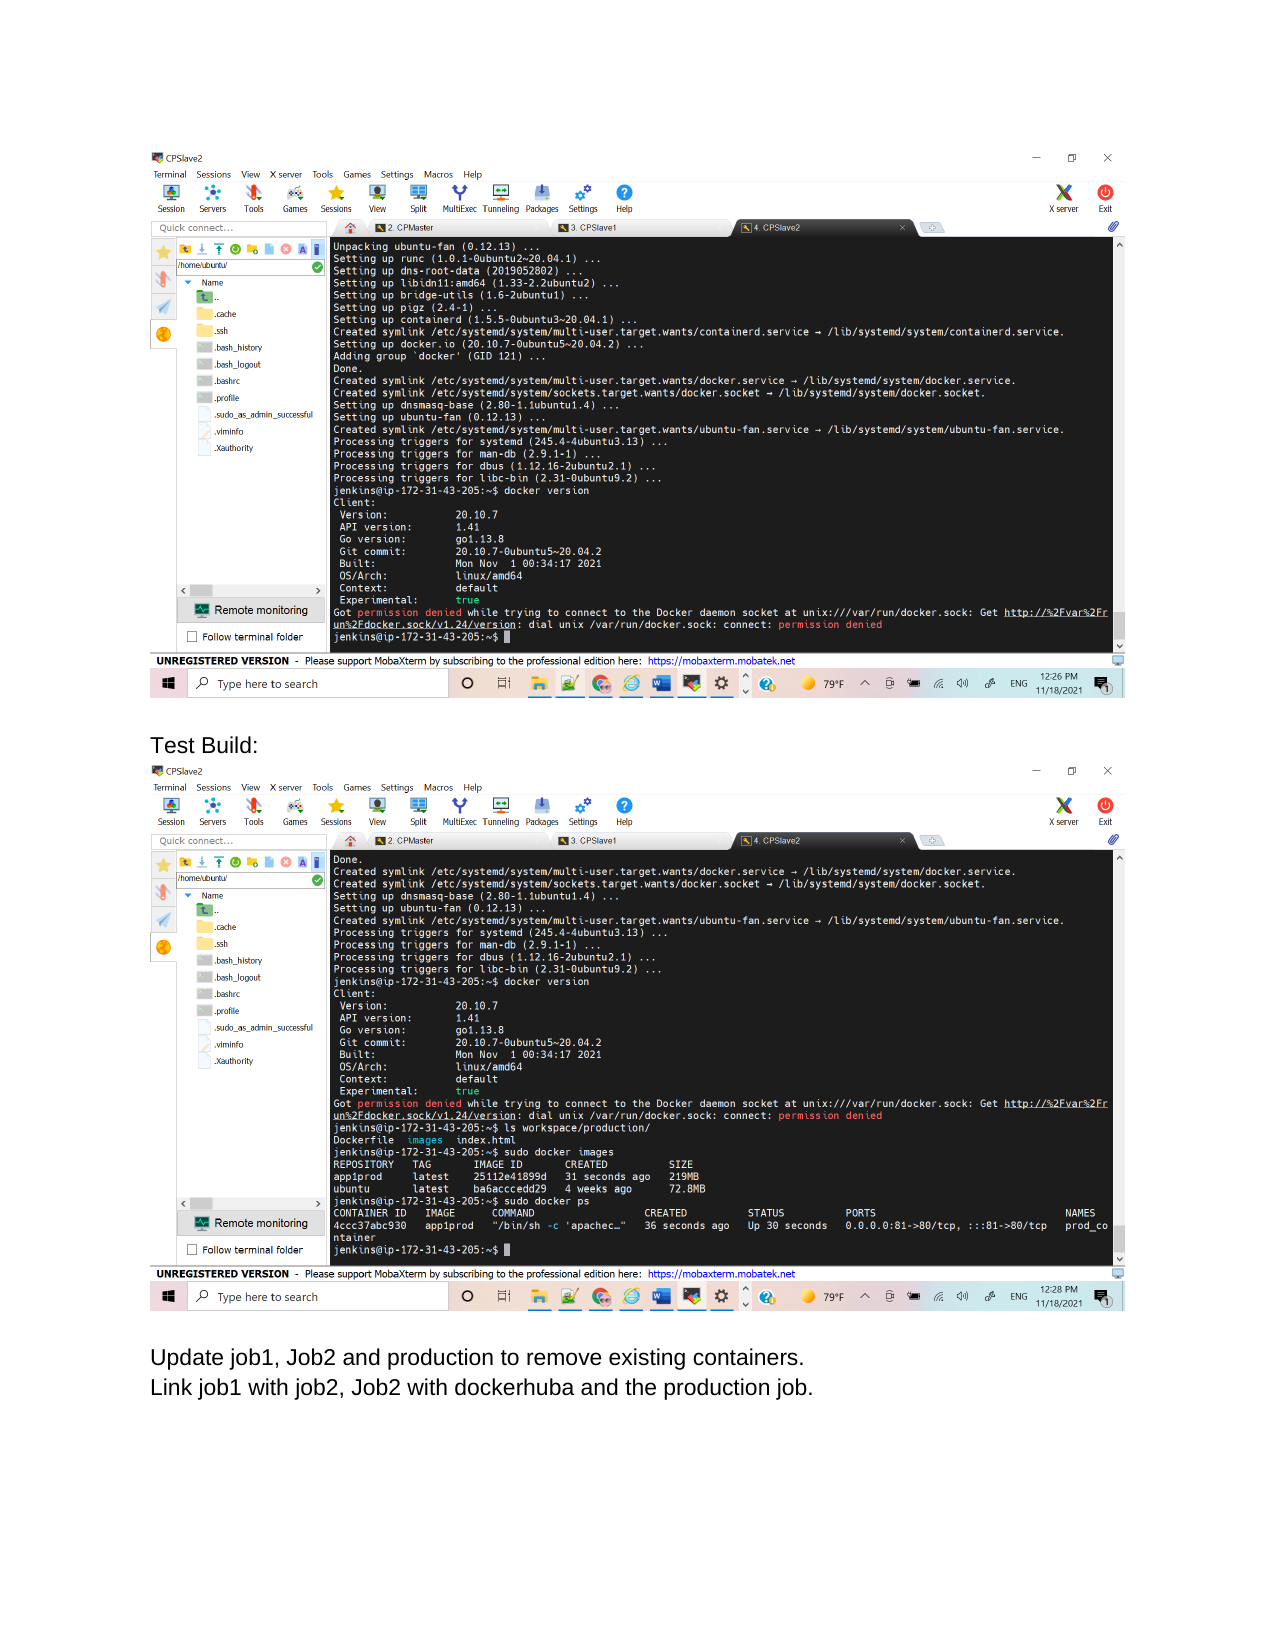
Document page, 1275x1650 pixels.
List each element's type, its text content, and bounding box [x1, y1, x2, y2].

text Link job1 with job2, Job2 with dockerhuba and the production job. [150, 1374, 1125, 1401]
text Update job1, Job2 and production to remove existing containers. [150, 1344, 1125, 1371]
text Test Build: [150, 732, 1125, 758]
picture [150, 762, 1125, 1311]
picture [150, 150, 1125, 698]
